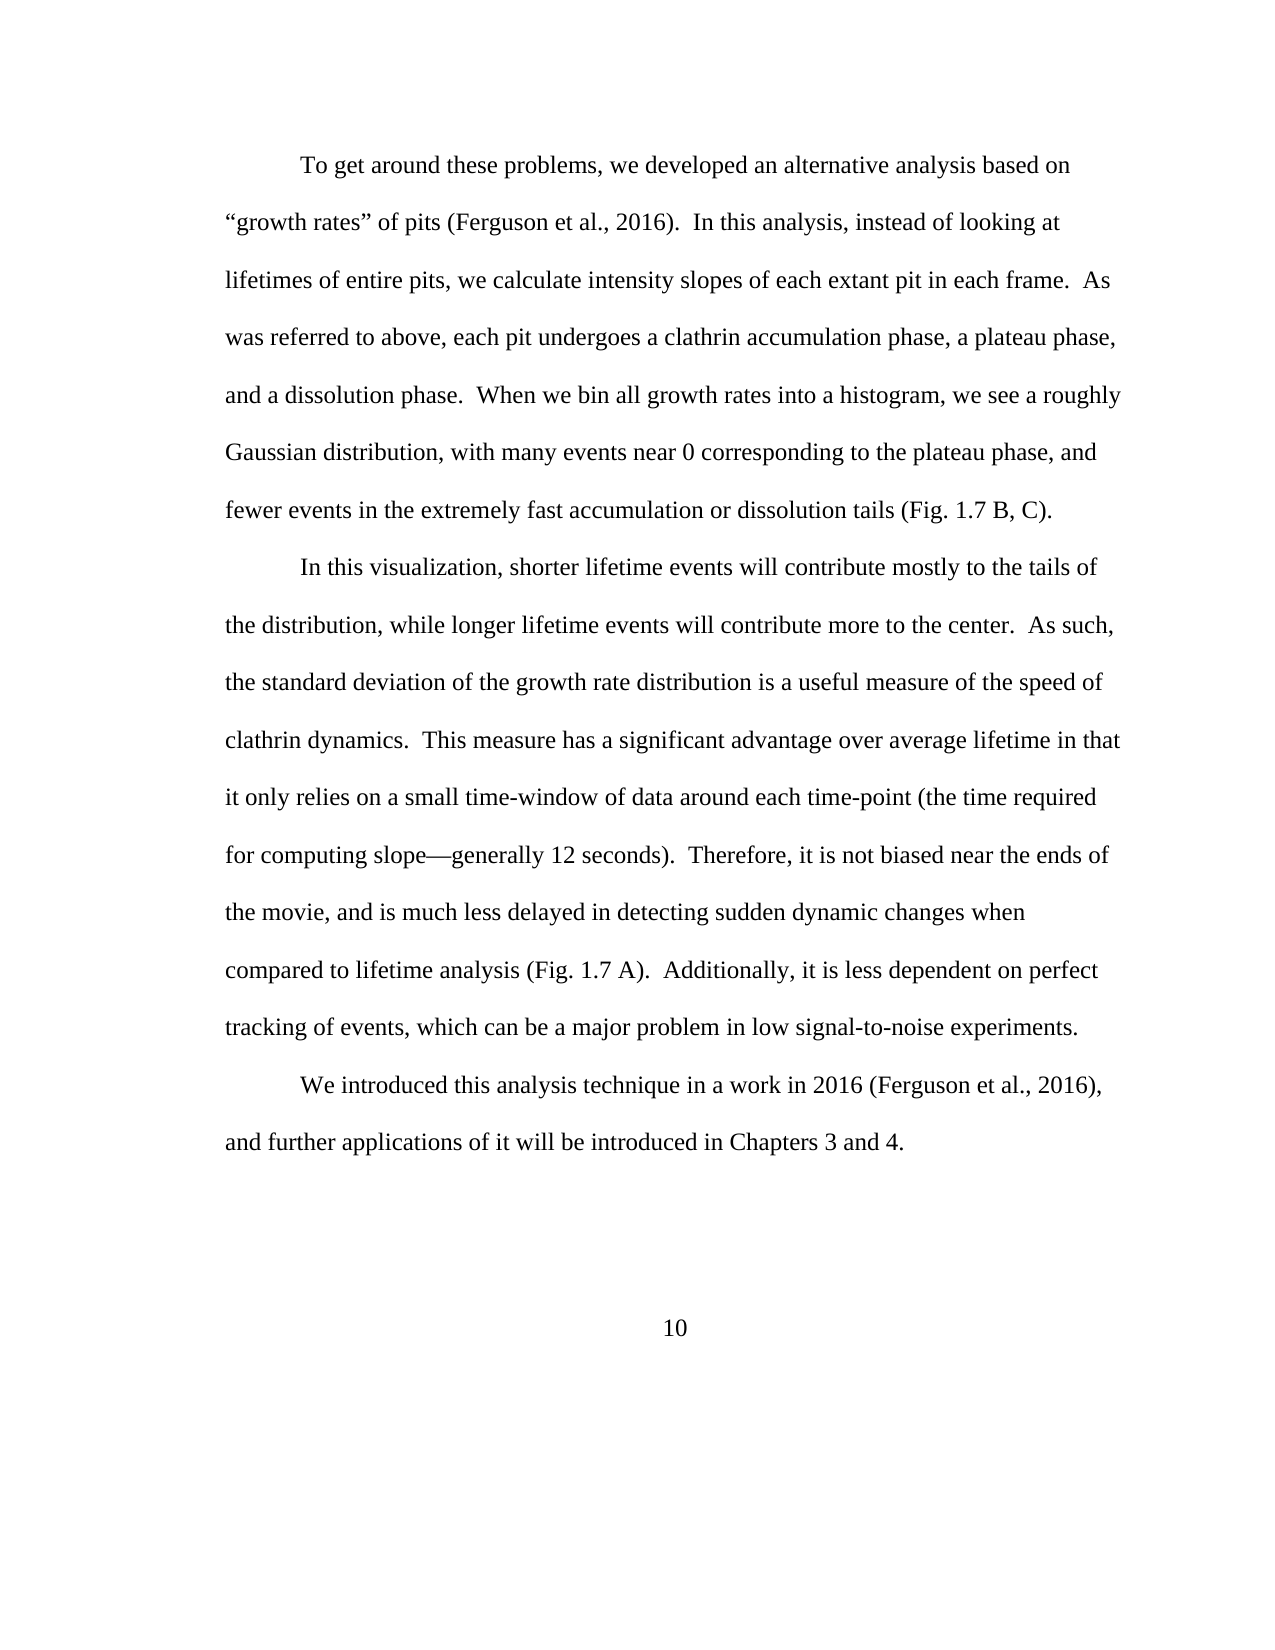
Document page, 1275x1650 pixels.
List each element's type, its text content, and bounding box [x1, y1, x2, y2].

text In this visualization, shorter lifetime events will contribute mostly to the tails of the distribution, while longer lifetime events will contribute more to the center. As such, the standard deviation of the growth rate distribution is a useful measure of the speed of clathrin dynamics. This measure has a significant advantage over average lifetime in that it only relies on a small time-window of data around each time-point (the time required for computing slope—generally 12 seconds). Therefore, it is not biased near the ends of the movie, and is much less delayed in detecting sudden dynamic changes when compared to lifetime analysis (Fig. 1.7 A). Additionally, it is less dependent on perfect tracking of events, which can be a major problem in low signal-to-noise experiments. [225, 552, 1125, 1041]
text We introduced this analysis technique in a work in 2016 (Ferguson et al., 2016), and further applications of it will be introduced in Chapters 3 and 4. [225, 1070, 1125, 1156]
text To get around these problems, we developed an alternative analysis based on “growth rates” of pits (Ferguson et al., 2016). In this analysis, instead of looking at lifetimes of entire pits, we calculate intensity slopes of each extant pit in each frame. As was referred to above, each pit undergoes a clathrin accumulation phase, a plateau phase, and a dissolution phase. When we bin all growth rates into a histogram, we see a roughly Gaussian distribution, with many events near 0 corresponding to the plateau phase, and fewer events in the extremely fast accumulation or dissolution tails (Fig. 1.7 B, C). [225, 150, 1125, 524]
